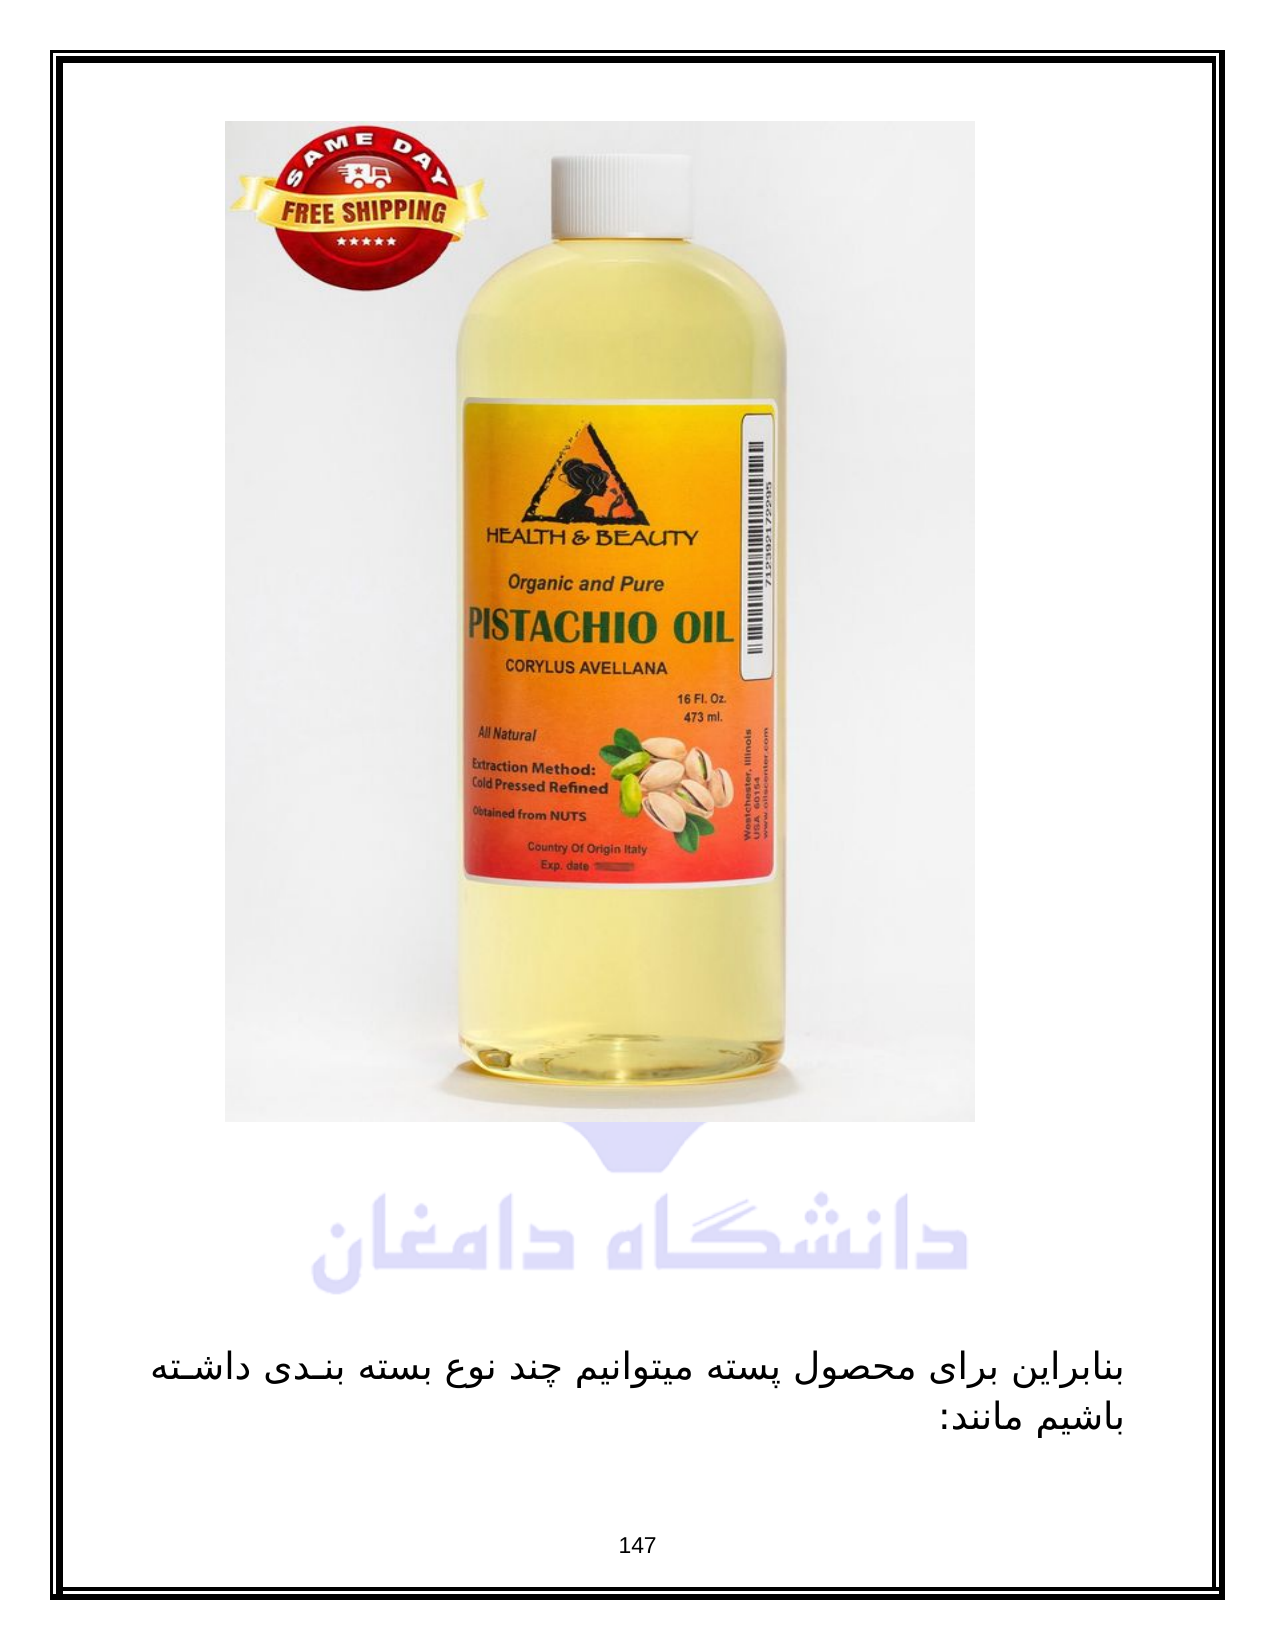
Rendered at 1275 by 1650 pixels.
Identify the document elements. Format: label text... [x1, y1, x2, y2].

picture [225, 121, 975, 1122]
text بنابراین برای محصول پسته میتوانیم چند نوع بسته بندی داشته باشیم مانند: [150, 1344, 1125, 1438]
